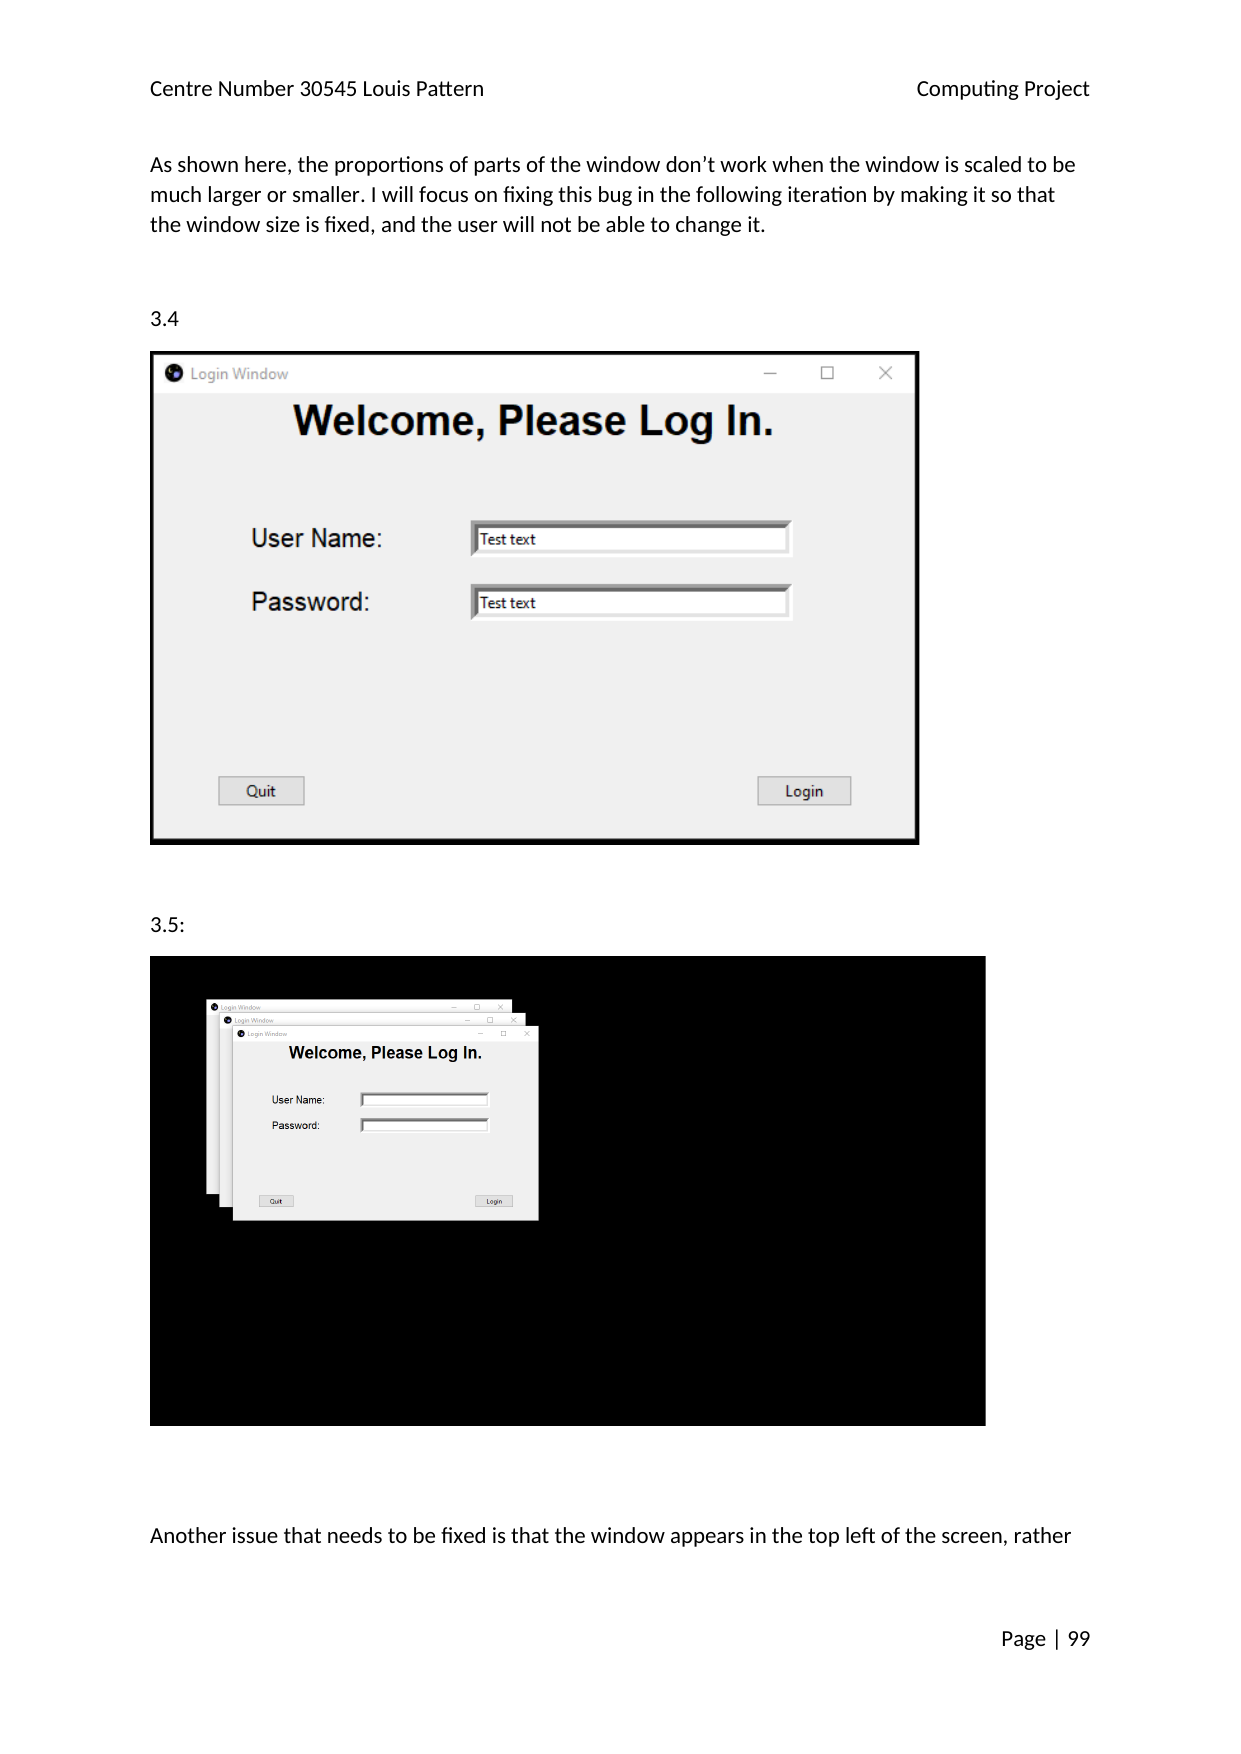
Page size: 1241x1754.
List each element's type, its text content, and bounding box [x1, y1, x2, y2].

text As shown here, the proportions of parts of the window don’t work when the window is scaled to be much larger or smaller. I will focus on fixing this bug in the following iteration by making it so that the window size is fixed, and the user will not be able to change it. [150, 150, 1090, 238]
text 3.5: [150, 910, 1090, 938]
picture [150, 956, 986, 1426]
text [150, 1491, 1090, 1549]
text 3.4 [150, 304, 1090, 332]
picture [150, 351, 920, 845]
